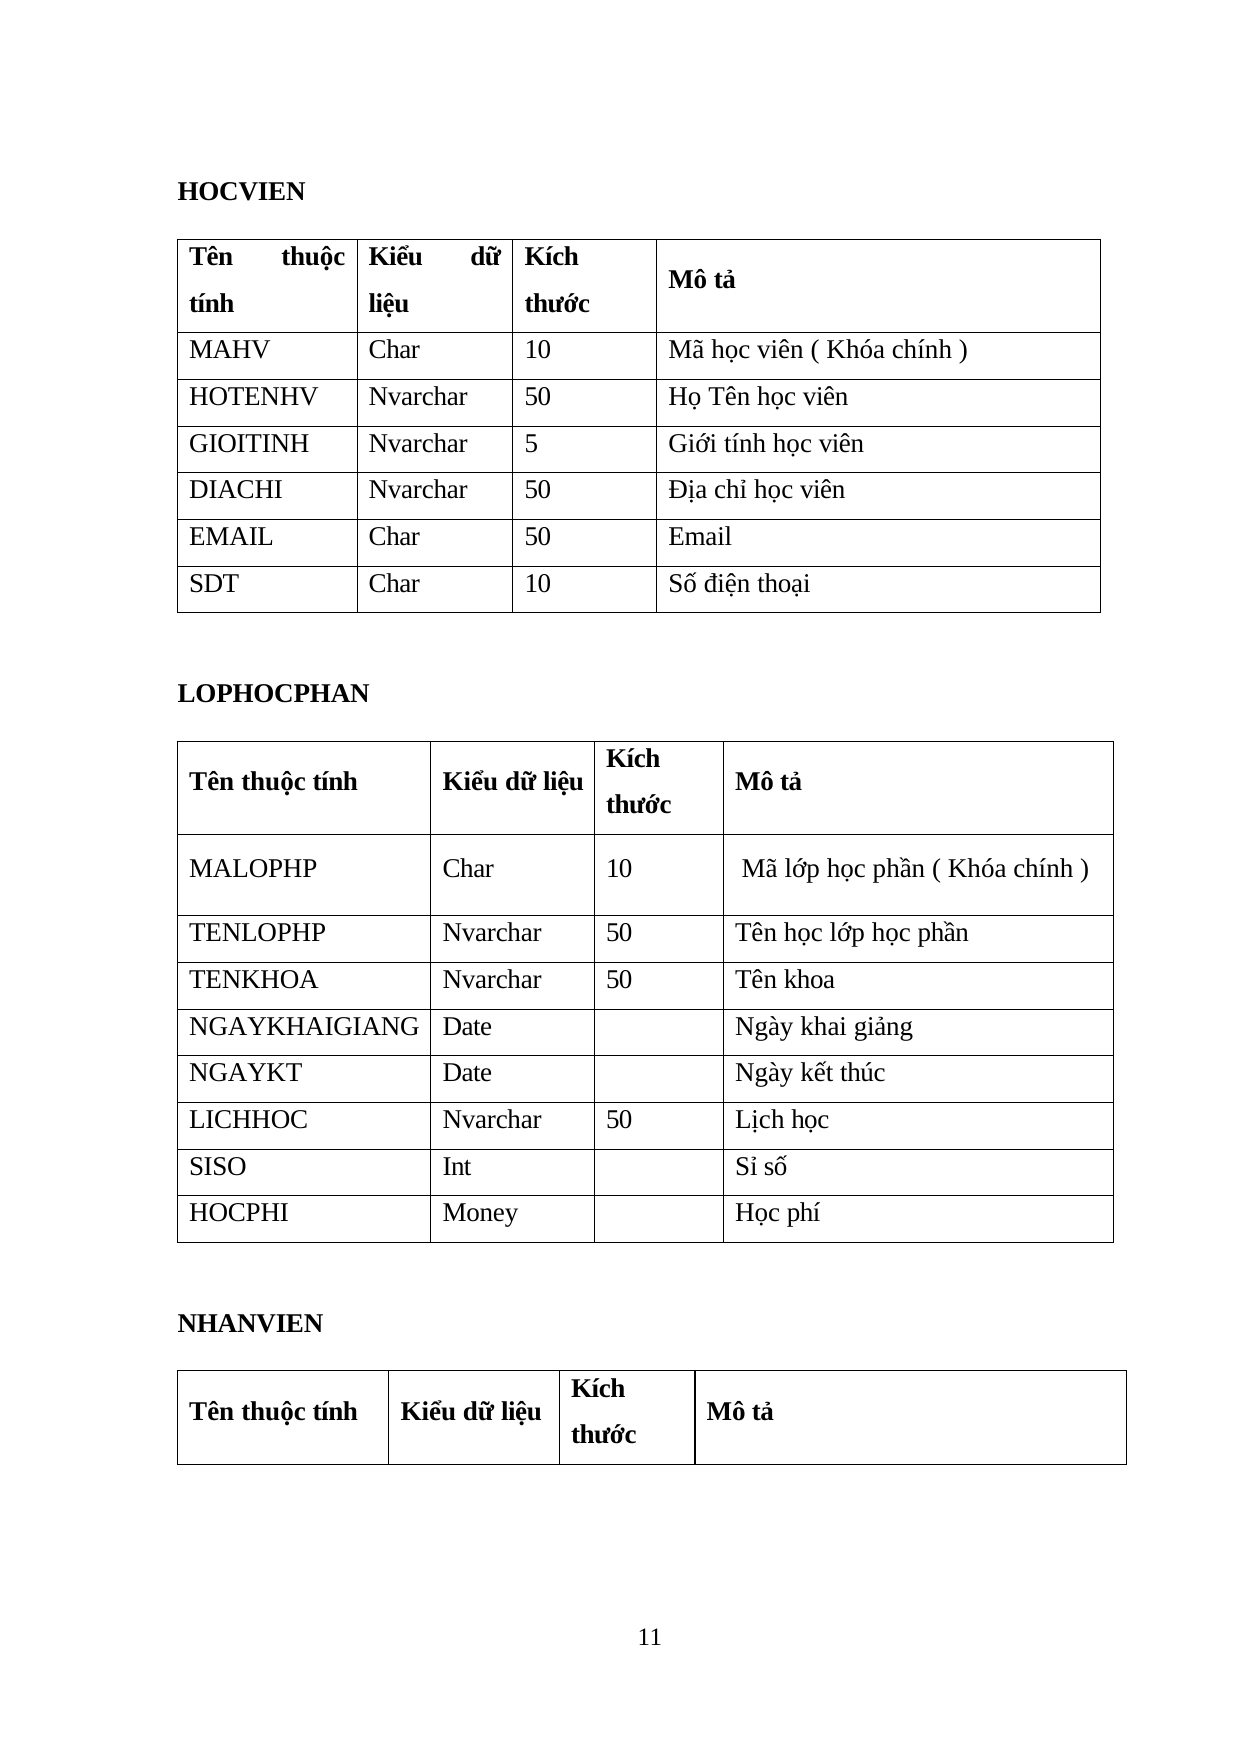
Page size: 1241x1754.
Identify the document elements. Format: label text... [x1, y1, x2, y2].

table_cell EMAIL [178, 520, 357, 566]
table_cell MALOPHP [178, 835, 430, 915]
table_cell TENKHOA [178, 963, 430, 1008]
table_cell Nvarchar [431, 1103, 594, 1148]
table_cell Date [431, 1056, 594, 1102]
table_cell 5 [513, 427, 656, 472]
table_cell GIOITINH [178, 427, 357, 472]
table_cell Mã lớp học phần ( Khóa chính ) [724, 835, 1113, 915]
table_cell [595, 1056, 723, 1102]
table_cell Học phí [724, 1196, 1113, 1242]
text LOPHOCPHAN [177, 677, 1163, 708]
table_cell Money [431, 1196, 594, 1242]
table_cell 10 [513, 333, 656, 379]
table_cell Số điện thoại [657, 567, 1100, 612]
table_cell 50 [513, 520, 656, 566]
table_cell Ngày khai giảng [724, 1010, 1113, 1055]
table_cell 50 [513, 473, 656, 519]
table_cell DIACHI [178, 473, 357, 519]
table_cell Int [431, 1150, 594, 1195]
table_cell Nvarchar [431, 963, 594, 1008]
table_cell HOTENHV [178, 380, 357, 426]
table_cell 50 [513, 380, 656, 426]
table_header Mô tả [724, 742, 1113, 834]
table_cell Nvarchar [358, 427, 512, 472]
table_header Kích thước [513, 240, 656, 332]
table_cell Char [358, 567, 512, 612]
table_cell TENLOPHP [178, 916, 430, 962]
table_cell SISO [178, 1150, 430, 1195]
table_cell Ngày kết thúc [724, 1056, 1113, 1102]
table_cell NGAYKT [178, 1056, 430, 1102]
table_header Kiểu dữ liệu [358, 240, 512, 332]
table_header Kiểu dữ liệu [431, 742, 594, 834]
text HOCVIEN [177, 176, 1163, 207]
table_header Mô tả [696, 1371, 1126, 1464]
table_header Kích thước [595, 742, 723, 834]
table_cell Char [431, 835, 594, 915]
table_cell Nvarchar [358, 380, 512, 426]
table_header Kiểu dữ liệu [389, 1371, 559, 1464]
table_cell 50 [595, 1103, 723, 1148]
table_cell HOCPHI [178, 1196, 430, 1242]
table_cell [595, 1150, 723, 1195]
table_cell Email [657, 520, 1100, 566]
table_header Mô tả [657, 240, 1100, 332]
table_cell Địa chỉ học viên [657, 473, 1100, 519]
table_cell Họ Tên học viên [657, 380, 1100, 426]
table_cell Mã học viên ( Khóa chính ) [657, 333, 1100, 379]
table_cell 50 [595, 916, 723, 962]
table_header Tên thuộc tính [178, 240, 357, 332]
table_cell Nvarchar [358, 473, 512, 519]
table_cell 10 [513, 567, 656, 612]
table_cell Tên khoa [724, 963, 1113, 1008]
table_cell SDT [178, 567, 357, 612]
text NHANVIEN [177, 1307, 1163, 1338]
table_cell [595, 1196, 723, 1242]
table_cell LICHHOC [178, 1103, 430, 1148]
table_cell NGAYKHAIGIANG [178, 1010, 430, 1055]
table_header Tên thuộc tính [178, 742, 430, 834]
table_cell 50 [595, 963, 723, 1008]
table_cell Date [431, 1010, 594, 1055]
table_cell Sỉ số [724, 1150, 1113, 1195]
table_cell MAHV [178, 333, 357, 379]
table_cell Char [358, 333, 512, 379]
table_header Tên thuộc tính [178, 1371, 388, 1464]
table_cell Char [358, 520, 512, 566]
table_cell 10 [595, 835, 723, 915]
table_cell Lịch học [724, 1103, 1113, 1148]
table_cell [595, 1010, 723, 1055]
table_cell Giới tính học viên [657, 427, 1100, 472]
table_cell Tên học lớp học phần [724, 916, 1113, 962]
table_header Kích thước [560, 1371, 694, 1464]
table_cell Nvarchar [431, 916, 594, 962]
